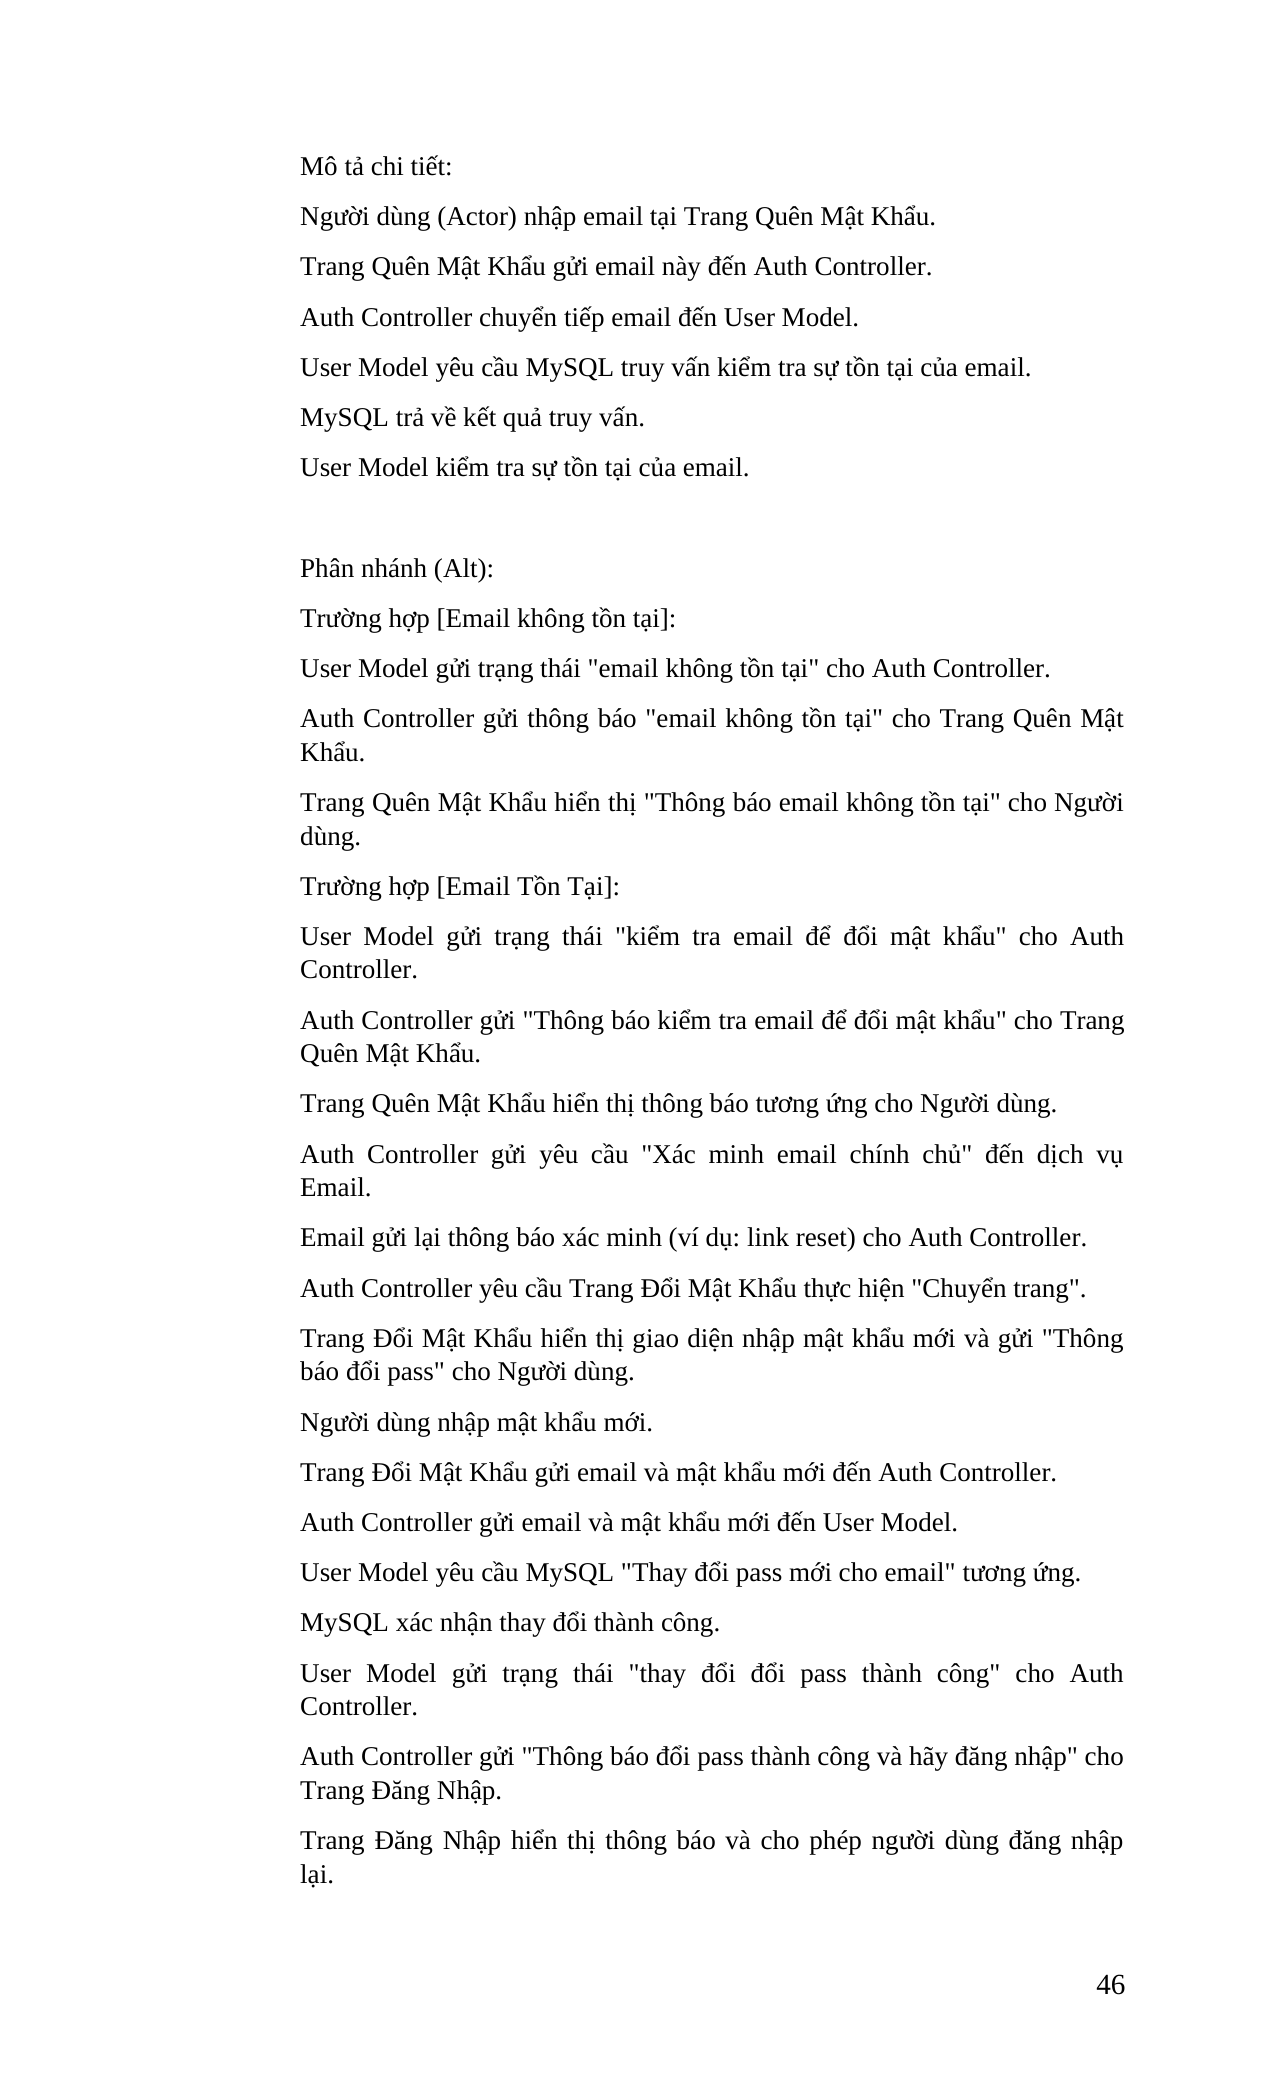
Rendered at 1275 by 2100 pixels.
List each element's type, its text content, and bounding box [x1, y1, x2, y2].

text User Model yêu cầu MySQL truy vấn kiểm tra sự tồn tại của email. [300, 351, 1125, 382]
text Trang Quên Mật Khẩu hiển thị "Thông báo email không tồn tại" cho Người dùng. [300, 786, 1125, 851]
text Phân nhánh (Alt): [300, 552, 1125, 583]
text Auth Controller yêu cầu Trang Đổi Mật Khẩu thực hiện "Chuyển trang". [300, 1272, 1125, 1303]
text Mô tả chi tiết: [300, 150, 1125, 181]
text Trang Quên Mật Khẩu gửi email này đến Auth Controller. [300, 250, 1125, 282]
text Trường hợp [Email Tồn Tại]: [300, 870, 1125, 901]
text User Model yêu cầu MySQL "Thay đổi pass mới cho email" tương ứng. [300, 1556, 1125, 1587]
text User Model kiểm tra sự tồn tại của email. [300, 451, 1125, 482]
text Email gửi lại thông báo xác minh (ví dụ: link reset) cho Auth Controller. [300, 1221, 1125, 1253]
text Trang Quên Mật Khẩu hiển thị thông báo tương ứng cho Người dùng. [300, 1087, 1125, 1119]
text User Model gửi trạng thái "thay đổi đổi pass thành công" cho Auth Controller. [300, 1657, 1125, 1721]
text Người dùng (Actor) nhập email tại Trang Quên Mật Khẩu. [300, 200, 1125, 231]
text MySQL trả về kết quả truy vấn. [300, 401, 1125, 432]
text Auth Controller gửi yêu cầu "Xác minh email chính chủ" đến dịch vụ Email. [300, 1138, 1125, 1202]
text User Model gửi trạng thái "email không tồn tại" cho Auth Controller. [300, 652, 1125, 683]
text Auth Controller gửi "Thông báo đổi pass thành công và hãy đăng nhập" cho Trang Đăng Nhập. [300, 1740, 1125, 1805]
text Auth Controller gửi email và mật khẩu mới đến User Model. [300, 1506, 1125, 1537]
text Auth Controller chuyển tiếp email đến User Model. [300, 301, 1125, 332]
text Trang Đổi Mật Khẩu gửi email và mật khẩu mới đến Auth Controller. [300, 1456, 1125, 1487]
text Auth Controller gửi "Thông báo kiểm tra email để đổi mật khẩu" cho Trang Quên Mật Khẩu. [300, 1004, 1125, 1068]
text Người dùng nhập mật khẩu mới. [300, 1406, 1125, 1437]
text MySQL xác nhận thay đổi thành công. [300, 1606, 1125, 1638]
text Trang Đăng Nhập hiển thị thông báo và cho phép người dùng đăng nhập lại. [300, 1824, 1125, 1889]
text Auth Controller gửi thông báo "email không tồn tại" cho Trang Quên Mật Khẩu. [300, 702, 1125, 767]
text Trang Đổi Mật Khẩu hiển thị giao diện nhập mật khẩu mới và gửi "Thông báo đổi pass" cho Người dùng. [300, 1322, 1125, 1387]
text User Model gửi trạng thái "kiểm tra email để đổi mật khẩu" cho Auth Controller. [300, 920, 1125, 985]
text Trường hợp [Email không tồn tại]: [300, 602, 1125, 633]
